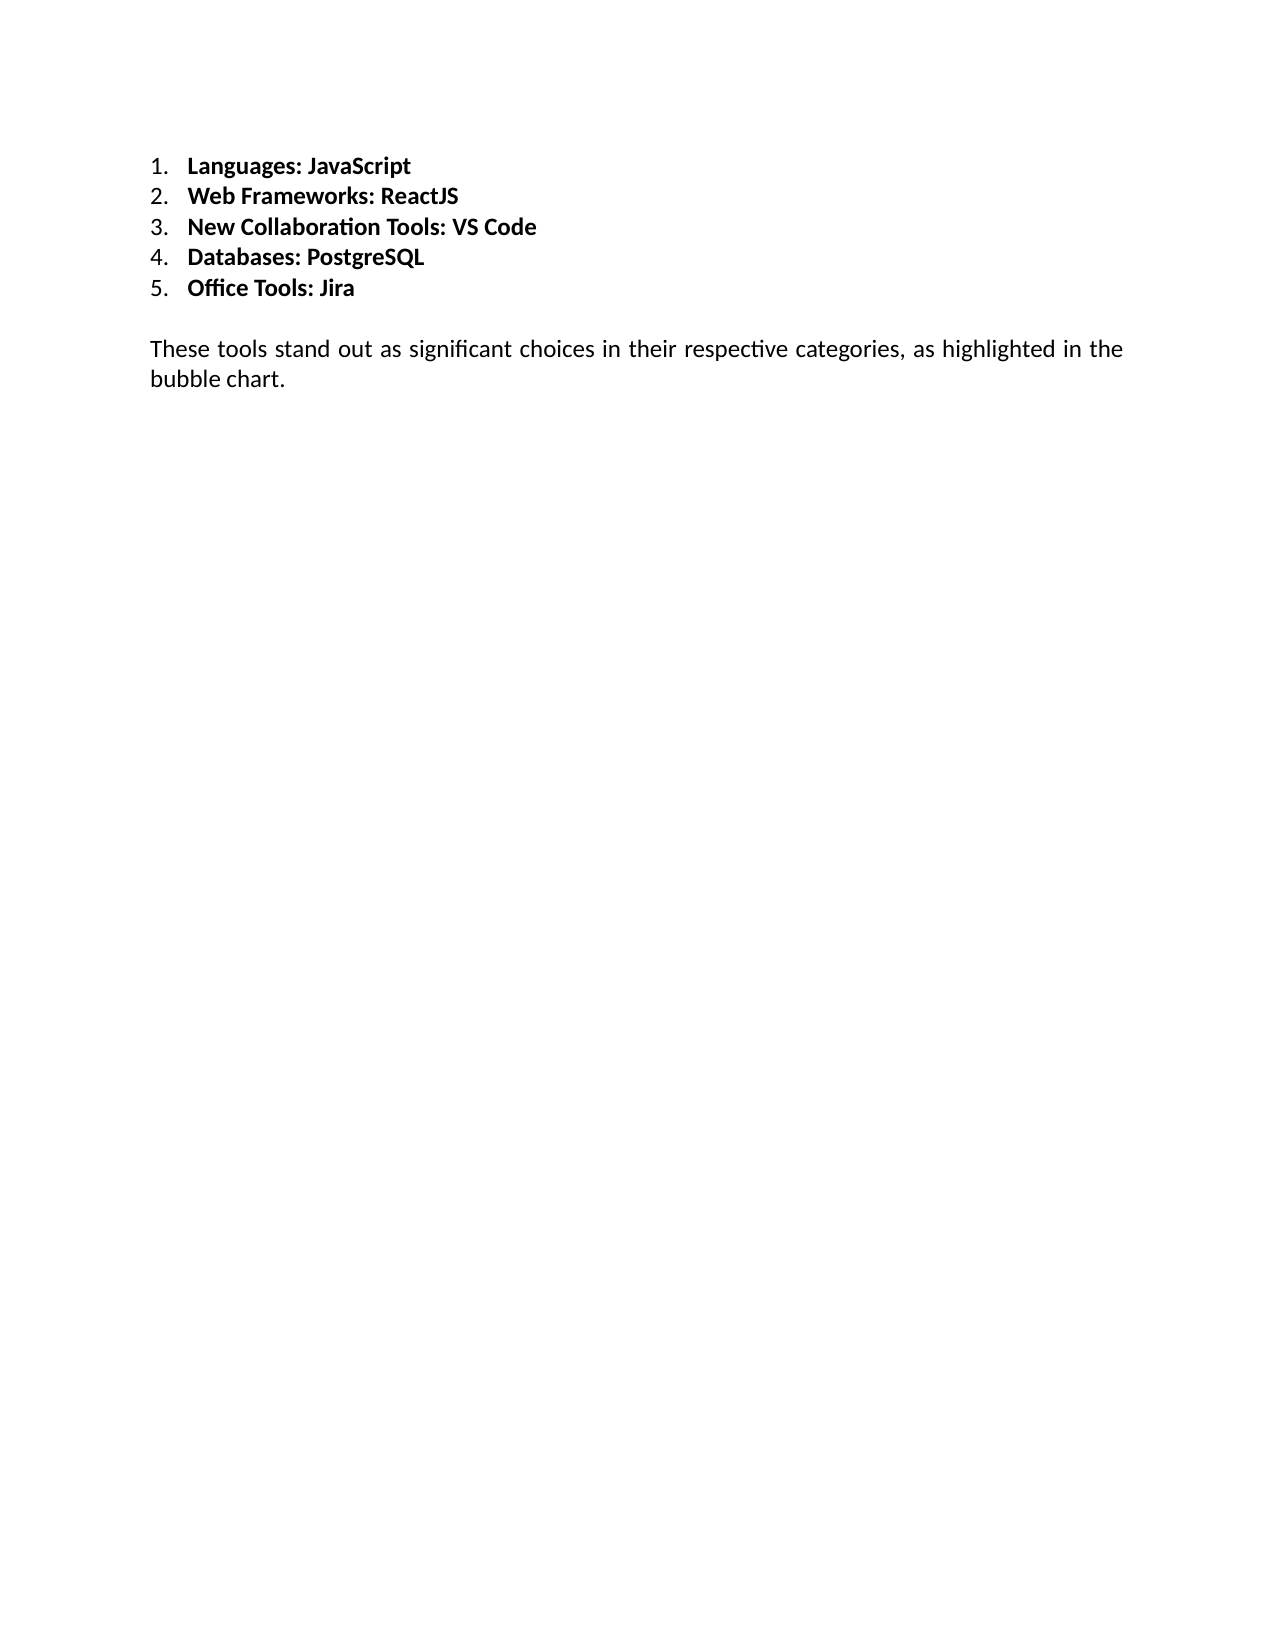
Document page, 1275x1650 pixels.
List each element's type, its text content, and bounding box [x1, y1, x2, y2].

list Languages: JavaScript [150, 150, 1125, 181]
list Databases: PostgreSQL [150, 242, 1125, 272]
list New Collaboration Tools: VS Code [150, 211, 1125, 242]
text These tools stand out as significant choices in their respective categories, as highlighted in the bubble chart. [150, 333, 1125, 394]
list Office Tools: Jira [150, 272, 1125, 303]
list Web Frameworks: ReactJS [150, 181, 1125, 211]
